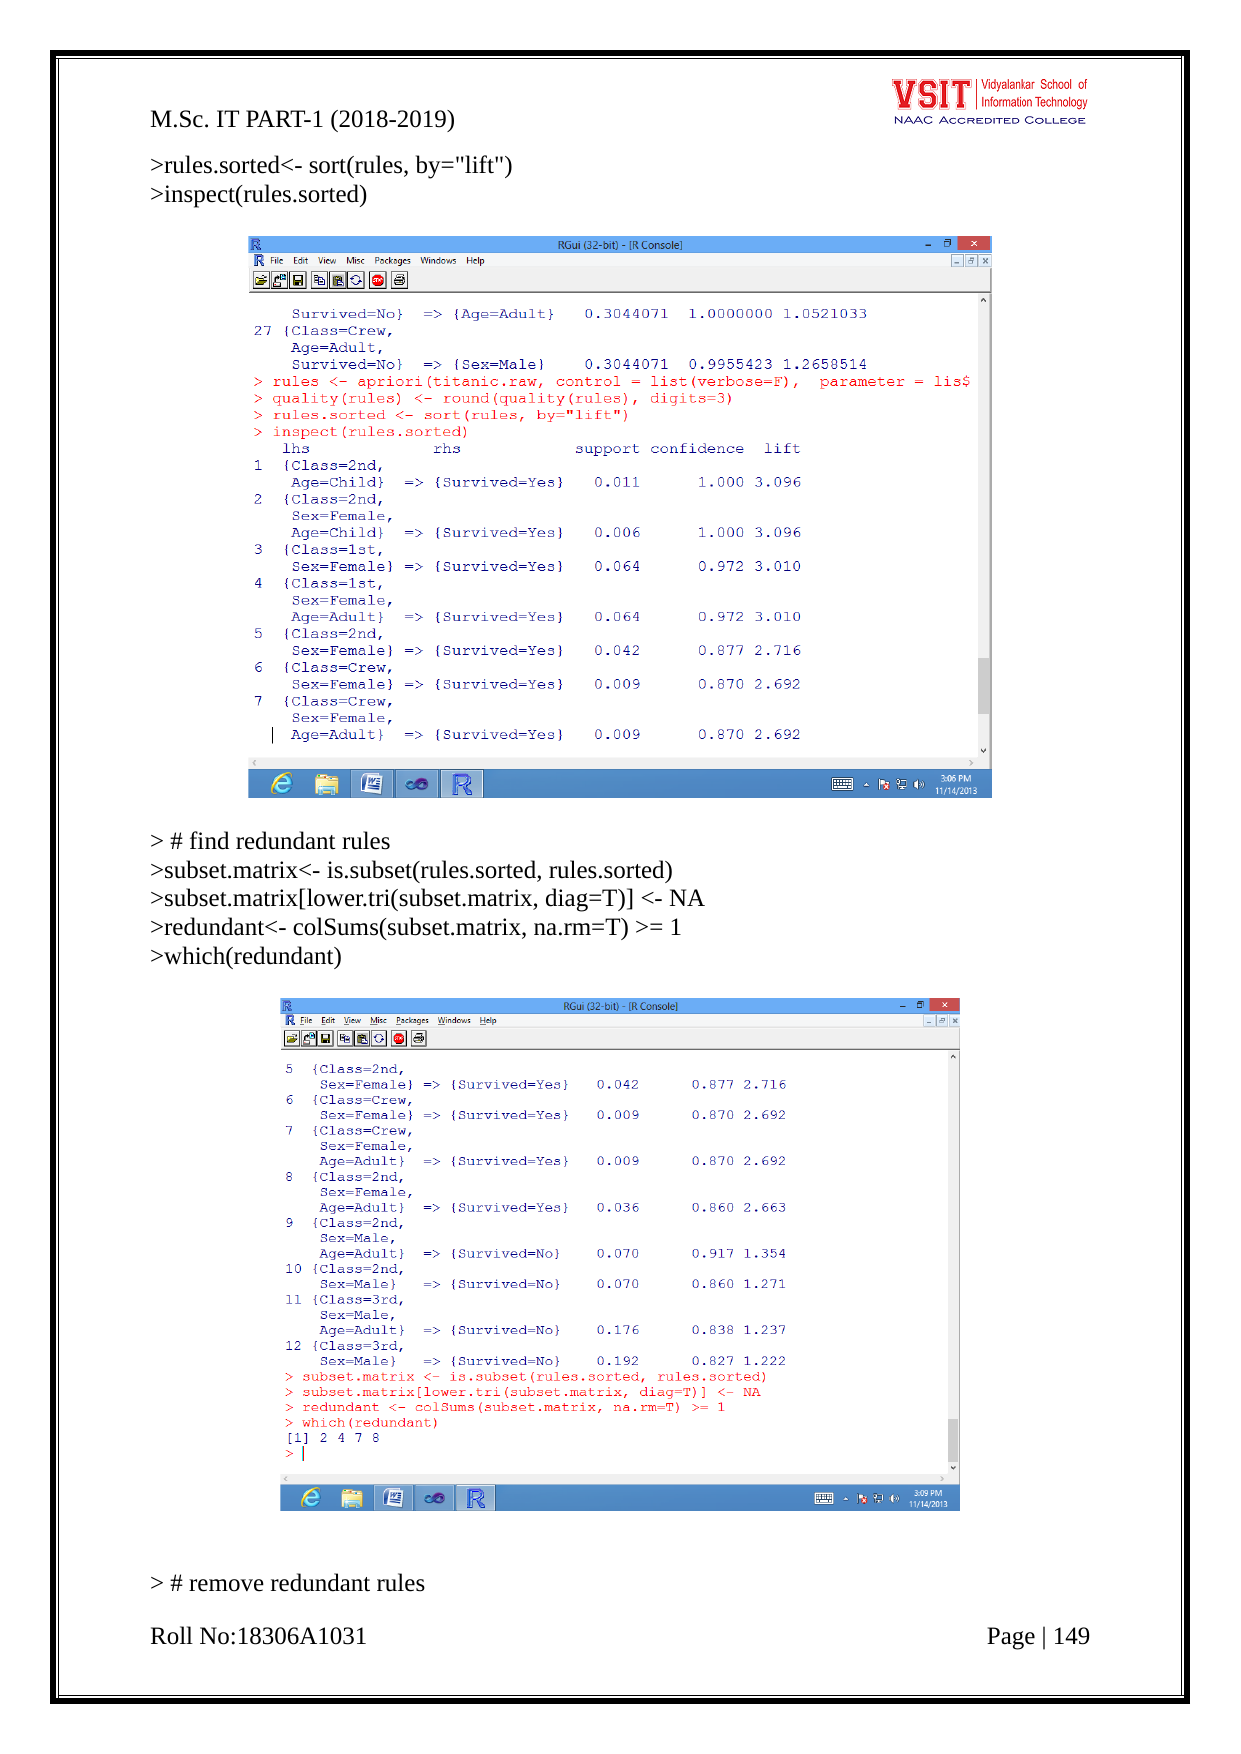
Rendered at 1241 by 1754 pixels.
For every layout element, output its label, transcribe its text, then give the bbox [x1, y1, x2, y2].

text >inspect(rules.sorted) [150, 179, 1090, 207]
picture [248, 236, 992, 798]
text >subset.matrix<- is.subset(rules.sorted, rules.sorted) [150, 855, 1090, 883]
picture [888, 75, 1091, 128]
text >redundant<- colSums(subset.matrix, na.rm=T) >= 1 [150, 912, 1090, 941]
text >subset.matrix[lower.tri(subset.matrix, diag=T)] <- NA [150, 883, 1090, 912]
text >which(redundant) [150, 941, 1090, 970]
picture [280, 998, 960, 1511]
text > # find redundant rules [150, 826, 1090, 855]
text >rules.sorted<- sort(rules, by="lift") [150, 150, 1090, 179]
text > # remove redundant rules [150, 1568, 1090, 1597]
